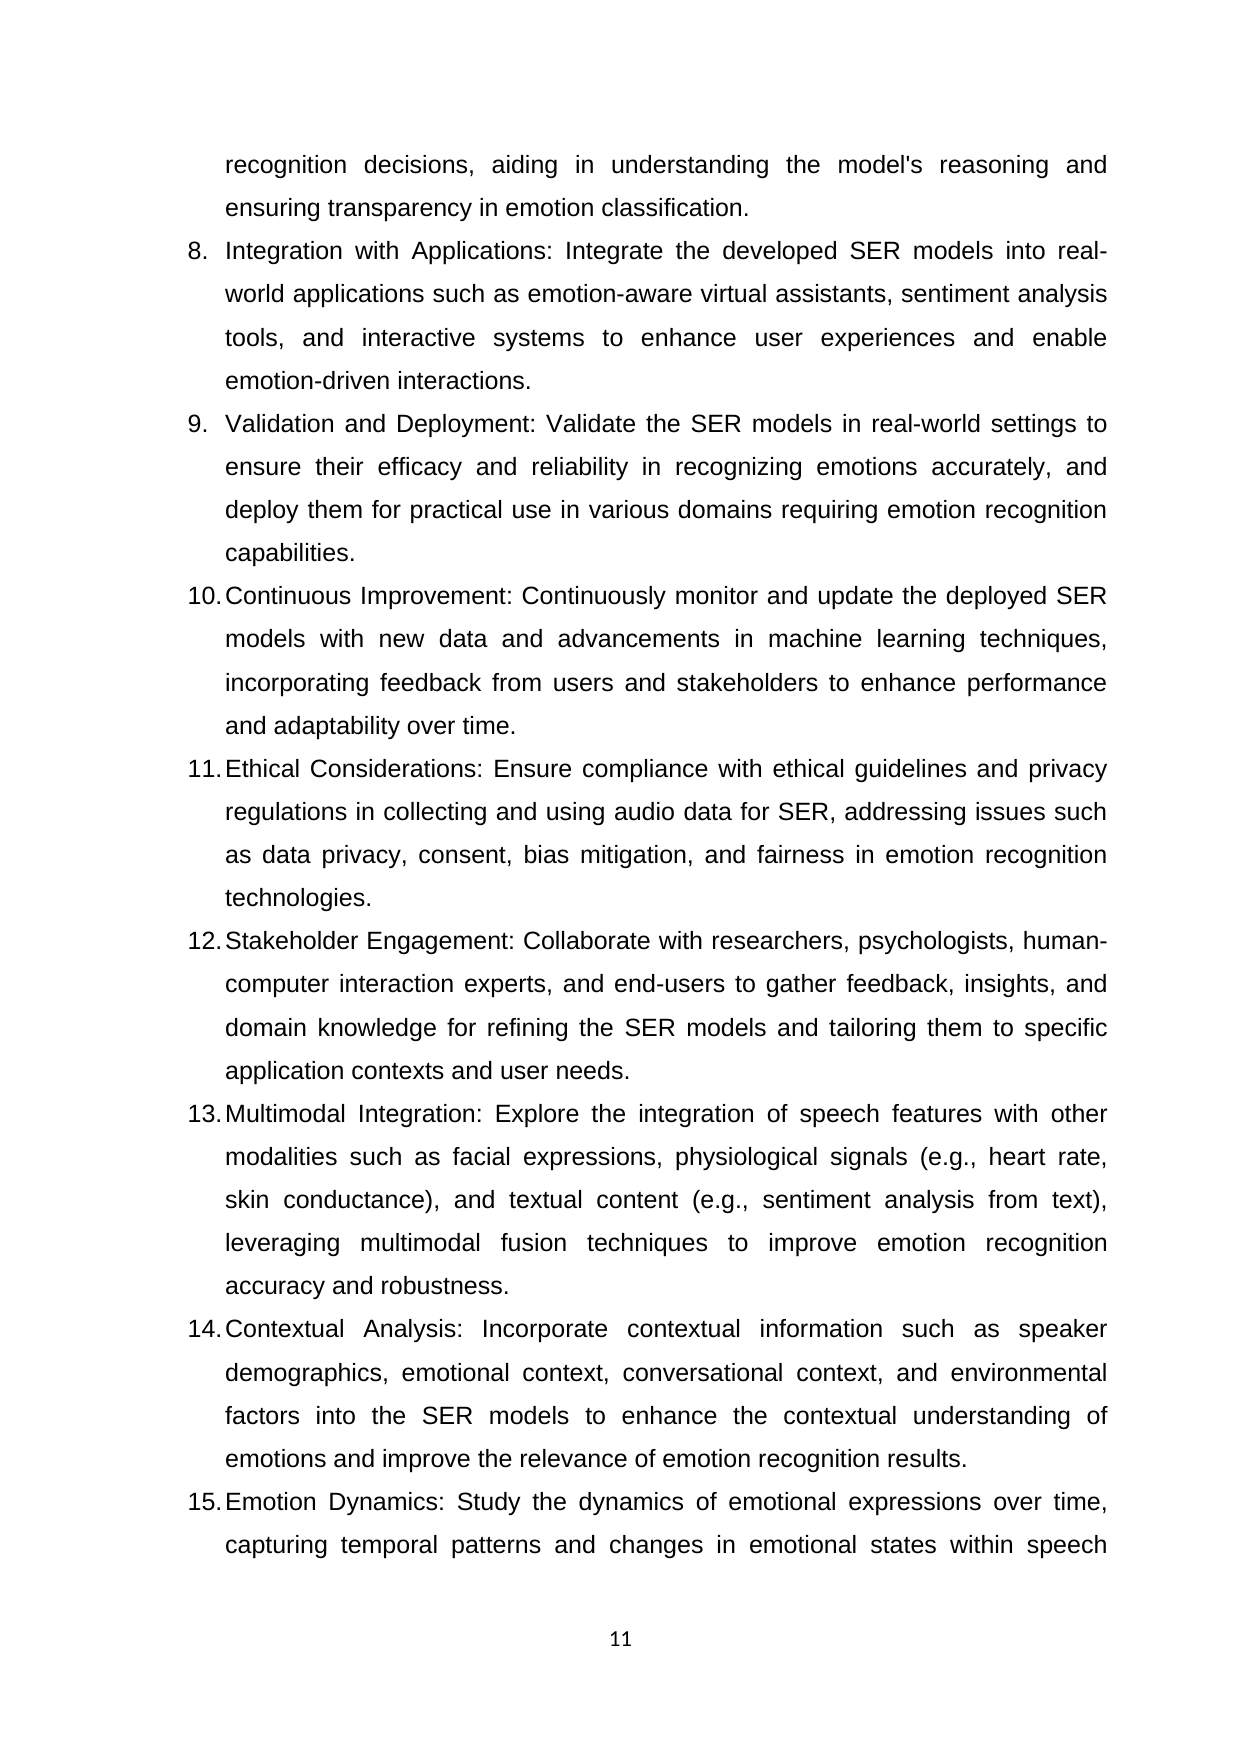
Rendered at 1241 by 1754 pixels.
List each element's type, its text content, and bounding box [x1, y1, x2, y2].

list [187, 1487, 1109, 1559]
list Contextual Analysis: Incorporate contextual information such as speaker demographics, emotional context, conversational context, and environmental factors into the SER models to enhance the contextual understanding of emotions and improve the relevance of emotion recognition results. [187, 1314, 1109, 1472]
list Multimodal Integration: Explore the integration of speech features with other modalities such as facial expressions, physiological signals (e.g., heart rate, skin conductance), and textual content (e.g., sentiment analysis from text), leveraging multimodal fusion techniques to improve emotion recognition accuracy and robustness. [187, 1099, 1109, 1300]
list Continuous Improvement: Continuously monitor and update the deployed SER models with new data and advancements in machine learning techniques, incorporating feedback from users and stakeholders to enhance performance and adaptability over time. [187, 581, 1109, 739]
list Stakeholder Engagement: Collaborate with researchers, psychologists, human-computer interaction experts, and end-users to gather feedback, insights, and domain knowledge for refining the SER models and tailoring them to specific application contexts and user needs. [187, 926, 1109, 1084]
list Integration with Applications: Integrate the developed SER models into real-world applications such as emotion-aware virtual assistants, sentiment analysis tools, and interactive systems to enhance user experiences and enable emotion-driven interactions. [187, 236, 1109, 394]
list Ethical Considerations: Ensure compliance with ethical guidelines and privacy regulations in collecting and using audio data for SER, addressing issues such as data privacy, consent, bias mitigation, and fairness in emotion recognition technologies. [187, 754, 1109, 912]
list Validation and Deployment: Validate the SER models in real-world settings to ensure their efficacy and reliability in recognizing emotions accurately, and deploy them for practical use in various domains requiring emotion recognition capabilities. [187, 409, 1109, 567]
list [187, 150, 1109, 222]
